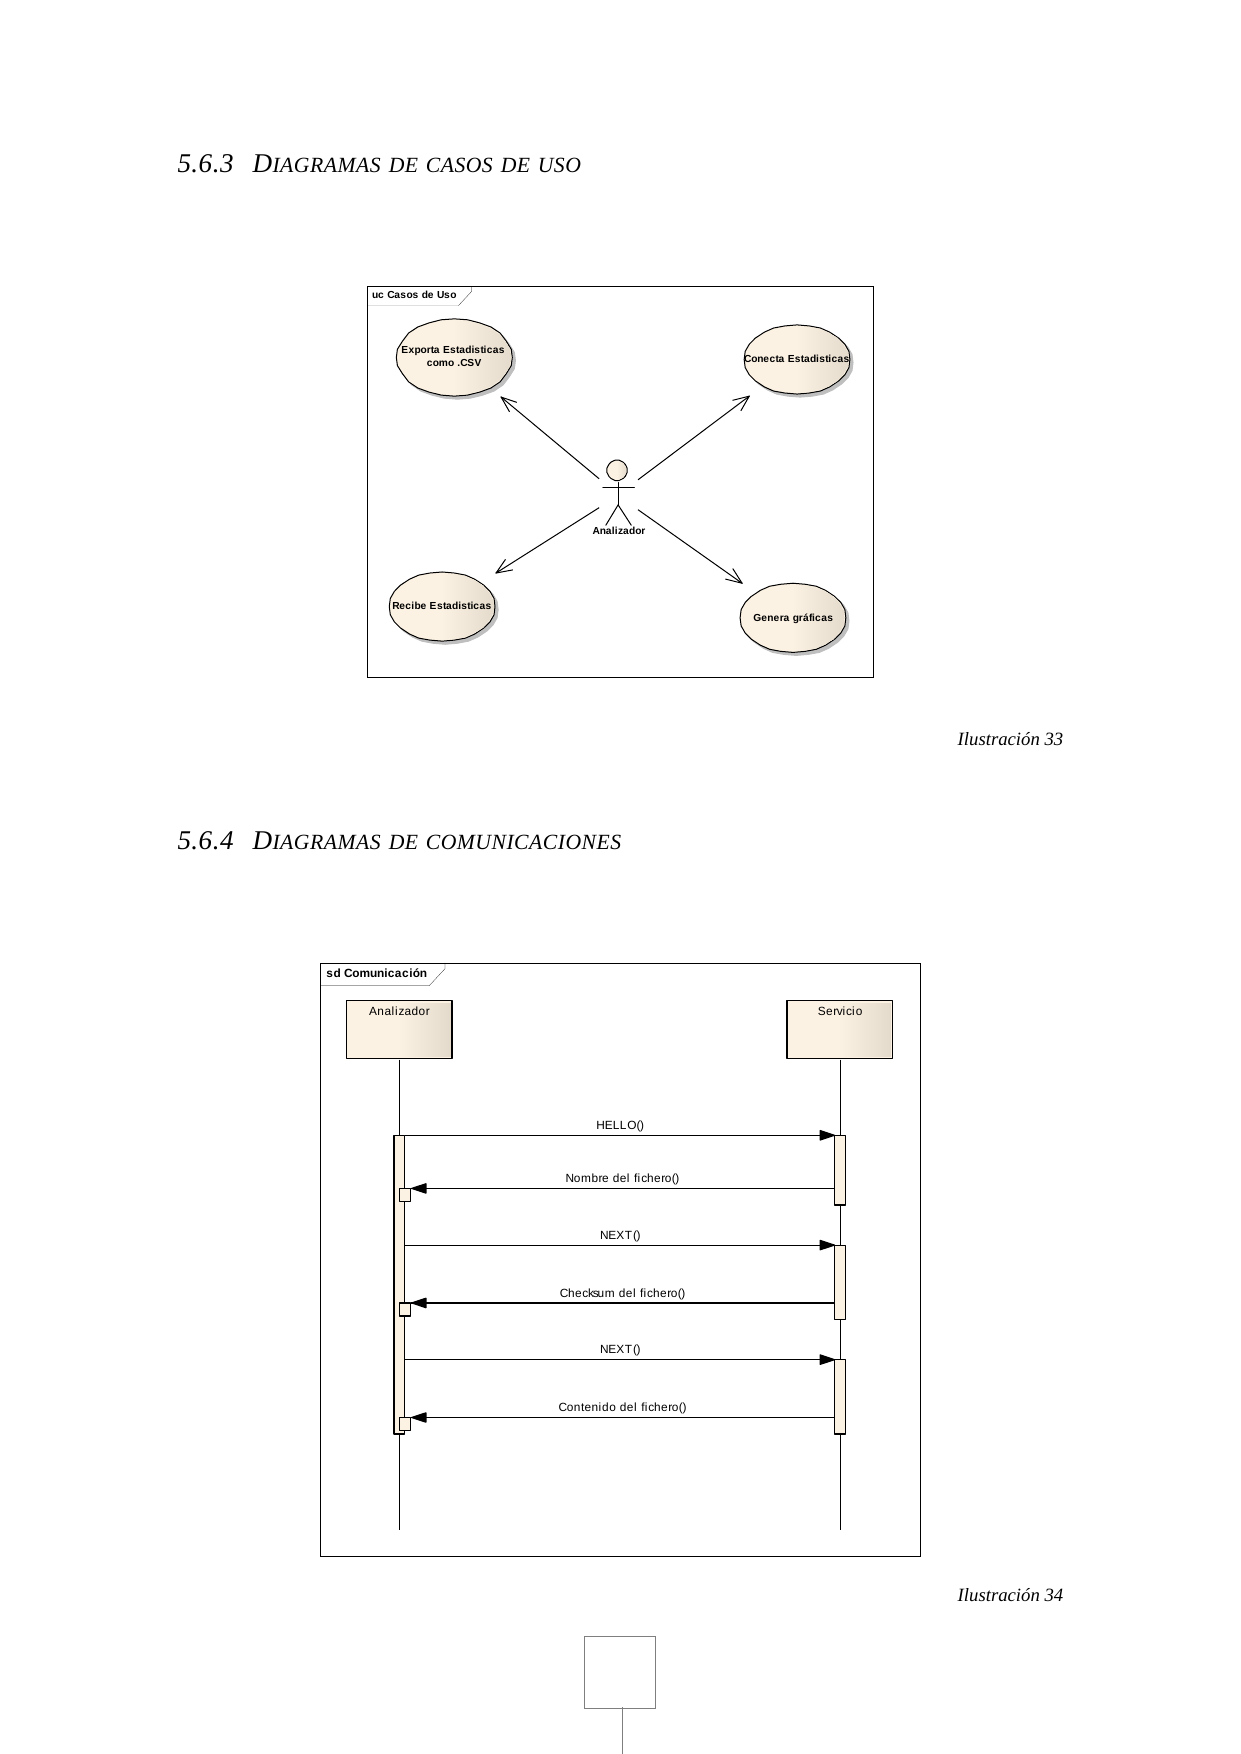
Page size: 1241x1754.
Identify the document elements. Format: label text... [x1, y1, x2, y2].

subtitle Diagramas de casos de uso [177, 148, 1063, 179]
subtitle Diagramas de comunicaciones [177, 824, 1063, 855]
